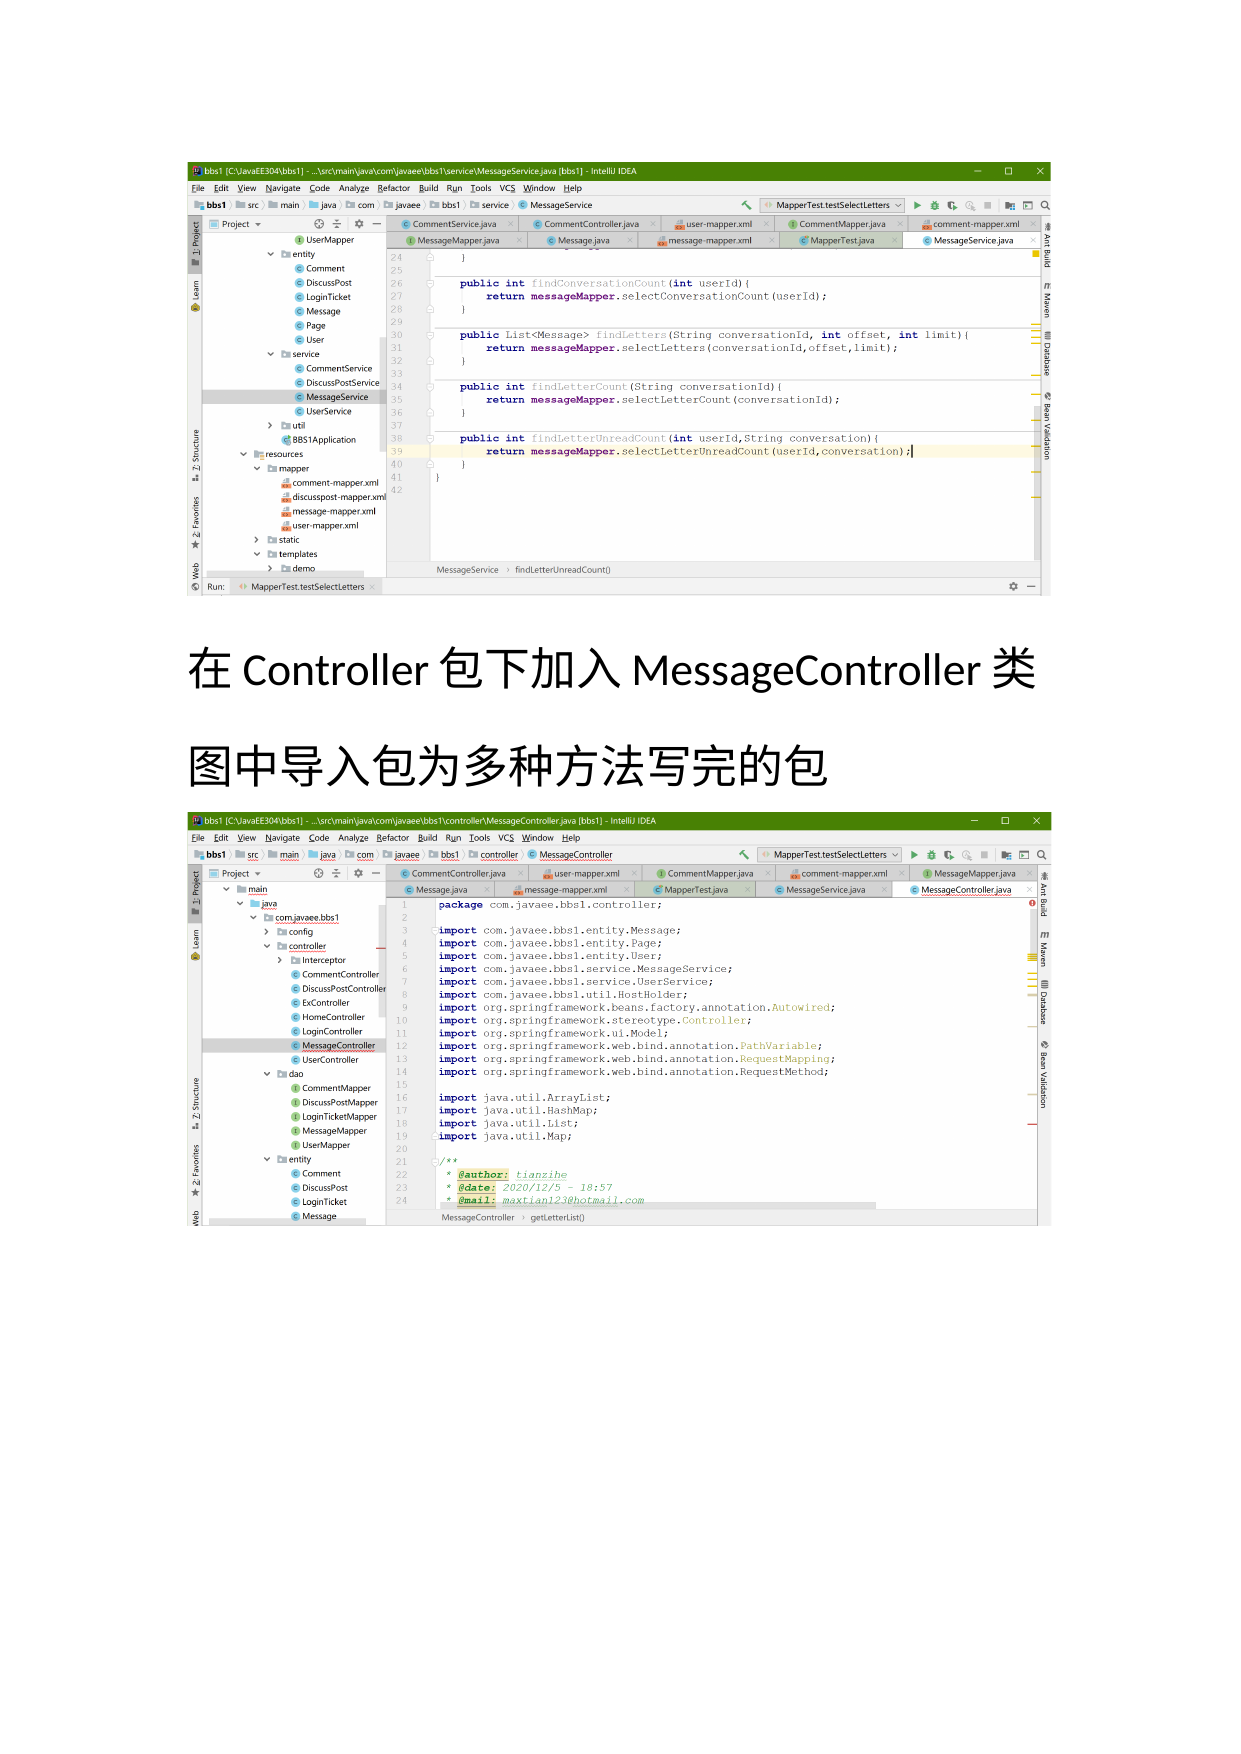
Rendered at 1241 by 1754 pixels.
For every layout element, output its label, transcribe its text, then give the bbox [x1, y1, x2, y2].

text 在Controller包下加入MessageController类 [187, 617, 1053, 714]
picture [187, 162, 1051, 596]
text 图中导入包为多种方法写完的包 [187, 714, 1053, 812]
picture [187, 812, 1052, 1226]
